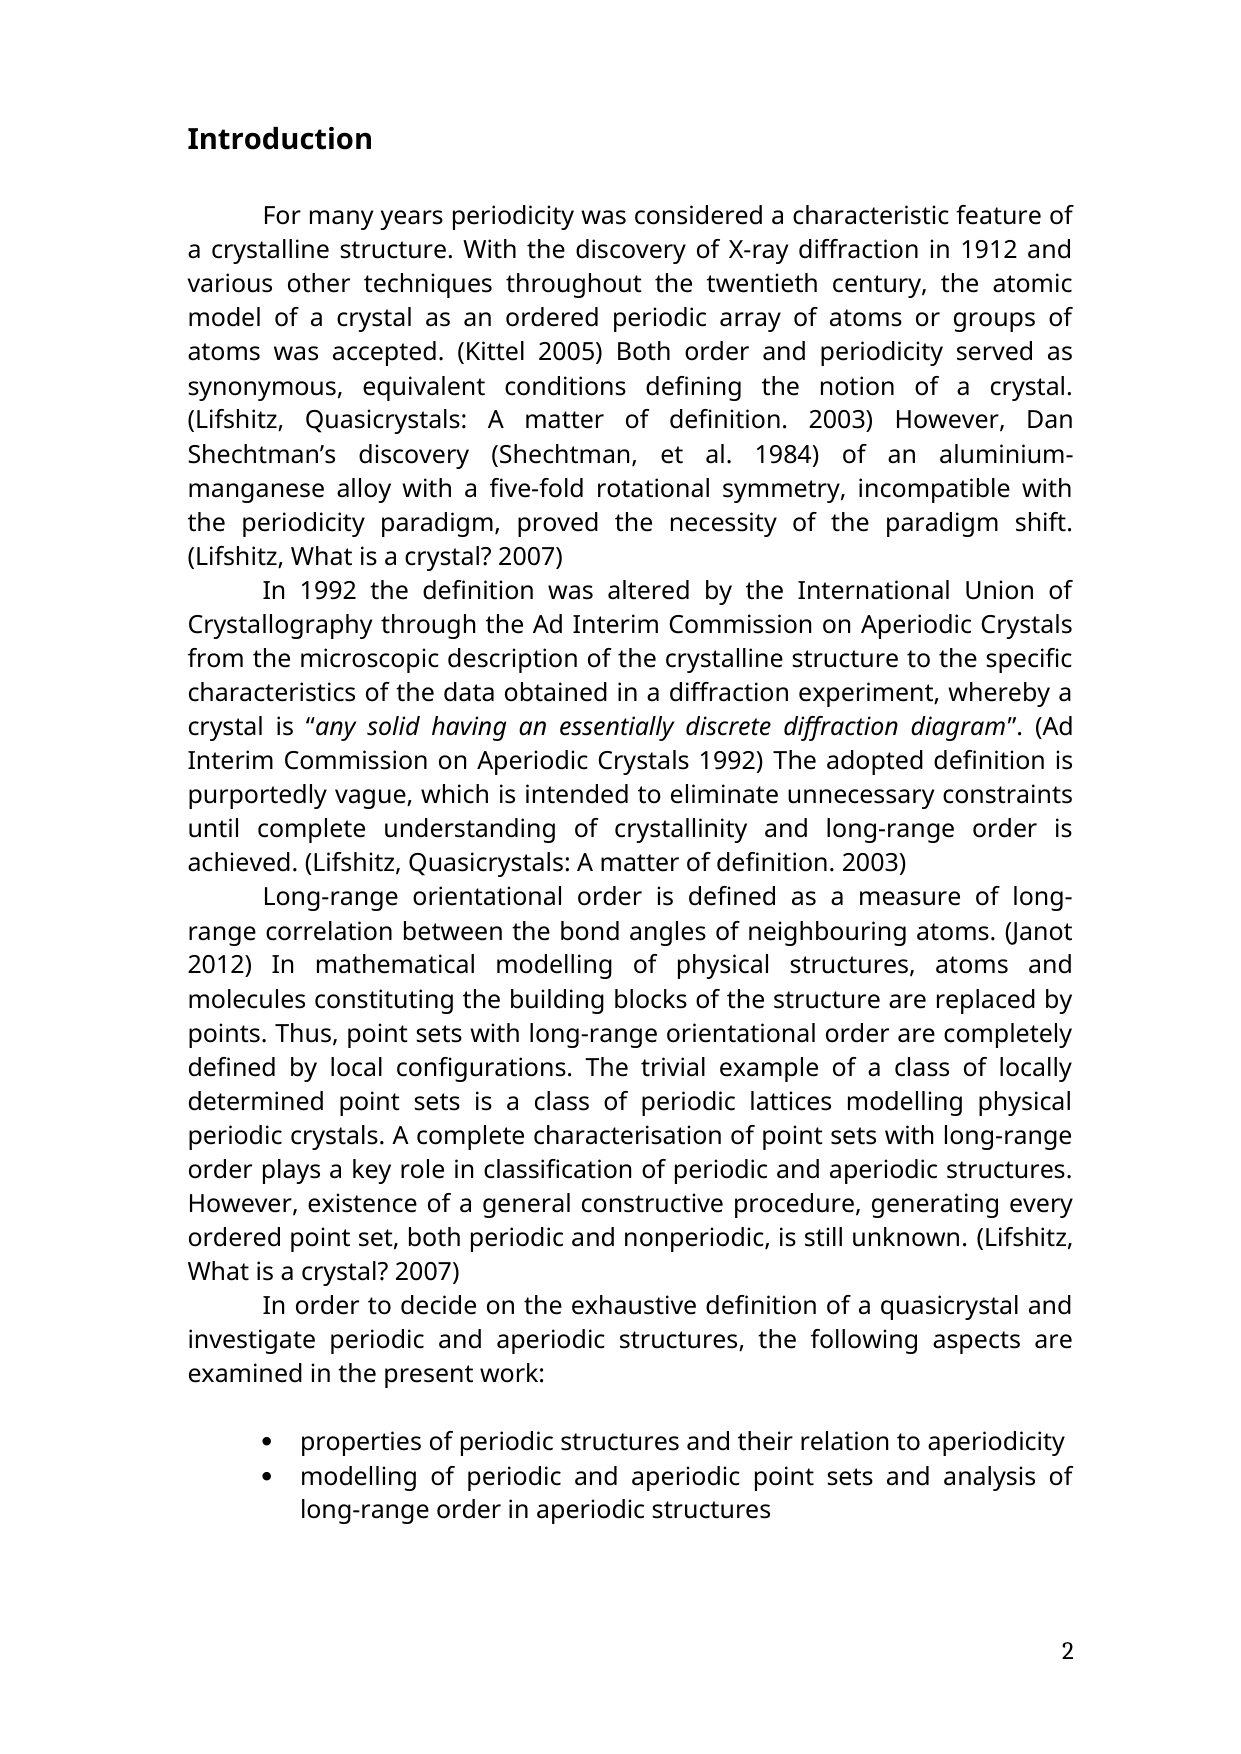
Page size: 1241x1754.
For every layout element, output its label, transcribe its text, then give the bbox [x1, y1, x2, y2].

list properties of periodic structures and their relation to aperiodicity [262, 1424, 1074, 1458]
text In order to decide on the exhaustive definition of a quasicrystal and investigate periodic and aperiodic structures, the following aspects are examined in the present work: [187, 1288, 1074, 1390]
list modelling of periodic and aperiodic point sets and analysis of long-range order in aperiodic structures [262, 1458, 1074, 1526]
text In 1992 the definition was altered by the International Union of Crystallography through the Ad Interim Commission on Aperiodic Crystals from the microscopic description of the crystalline structure to the specific characteristics of the data obtained in a diffraction experiment, whereby a crystal is “any solid having an essentially discrete diffraction diagram”. The adopted definition is purportedly vague, which is intended to eliminate unnecessary constraints until complete understanding of crystallinity and long-range order is achieved. [187, 572, 1074, 879]
subtitle Introduction [187, 118, 1074, 158]
text For many years periodicity was considered a characteristic feature of a crystalline structure. With the discovery of X-ray diffraction in 1912 and various other techniques throughout the twentieth century, the atomic model of a crystal as an ordered periodic array of atoms or groups of atoms was accepted. Both order and periodicity served as synonymous, equivalent conditions defining the notion of a crystal. However, Dan Shechtman’s discovery of an aluminium-manganese alloy with a five-fold rotational symmetry, incompatible with the periodicity paradigm, proved the necessity of the paradigm shift. [187, 198, 1074, 572]
text Long-range orientational order is defined as a measure of long-range correlation between the bond angles of neighbouring atoms. (Janot 2012) In mathematical modelling of physical structures, atoms and molecules constituting the building blocks of the structure are replaced by points. Thus, point sets with long-range orientational order are completely defined by local configurations. The trivial example of a class of locally determined point sets is a class of periodic lattices modelling physical periodic crystals. A complete characterisation of point sets with long-range order plays a key role in classification of periodic and aperiodic structures. However, existence of a general constructive procedure, generating every ordered point set, both periodic and nonperiodic, is still unknown. [187, 879, 1074, 1288]
